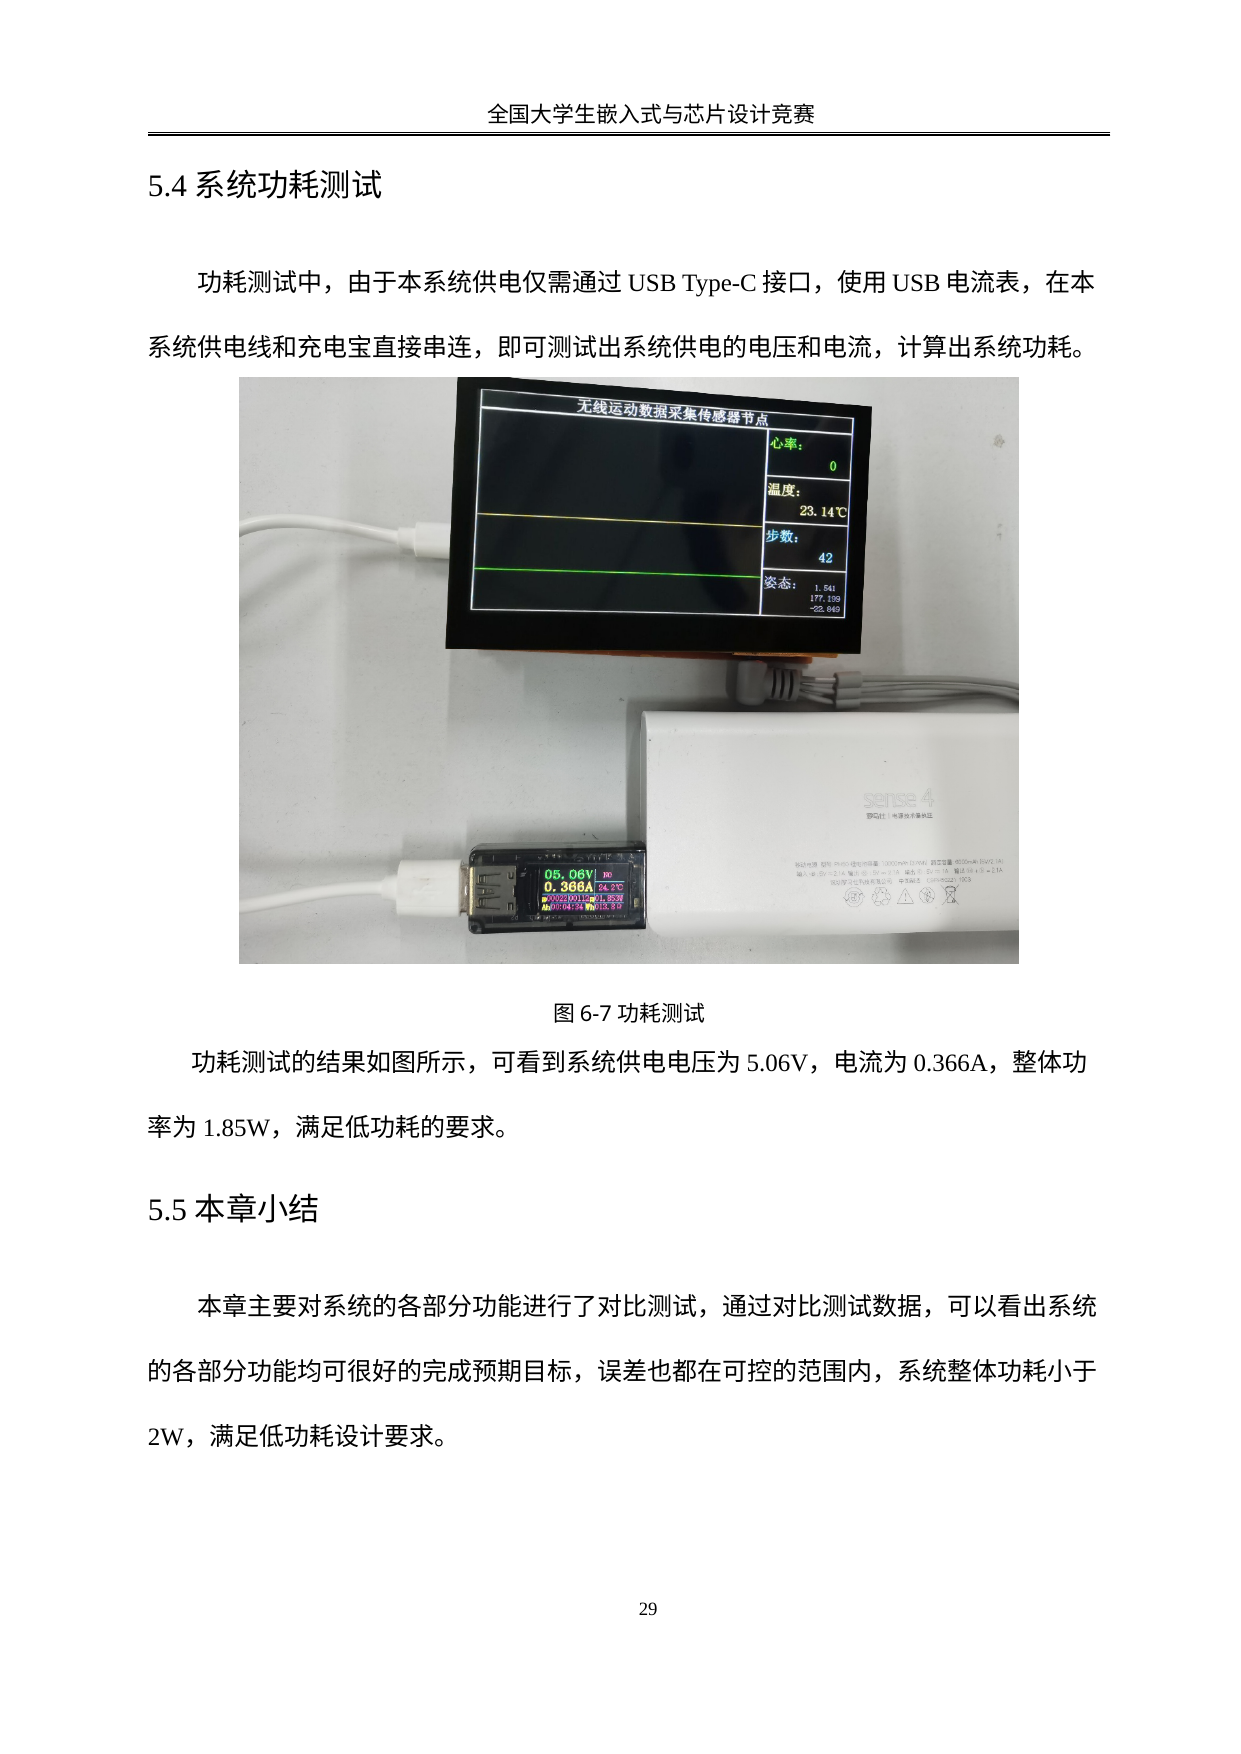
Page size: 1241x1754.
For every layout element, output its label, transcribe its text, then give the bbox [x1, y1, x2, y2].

text 本章主要对系统的各部分功能进行了对比测试，通过对比测试数据，可以看出系统的各部分功能均可很好的完成预期目标，误差也都在可控的范围内，系统整体功耗小于2W，满足低功耗设计要求。 [148, 1272, 1110, 1467]
text 图6-7 功耗测试 [148, 995, 1110, 1028]
text 功耗测试的结果如图所示，可看到系统供电电压为5.06V，电流为0.366A，整体功率为1.85W，满足低功耗的要求。 [148, 1028, 1110, 1158]
picture [239, 377, 1019, 964]
subtitle 5.5 本章小结 [148, 1174, 1110, 1239]
subtitle 5.4 系统功耗测试 [148, 150, 1110, 215]
text 功耗测试中，由于本系统供电仅需通过USB Type-C接口，使用USB电流表，在本系统供电线和充电宝直接串连，即可测试出系统供电的电压和电流，计算出系统功耗。 [148, 248, 1110, 378]
